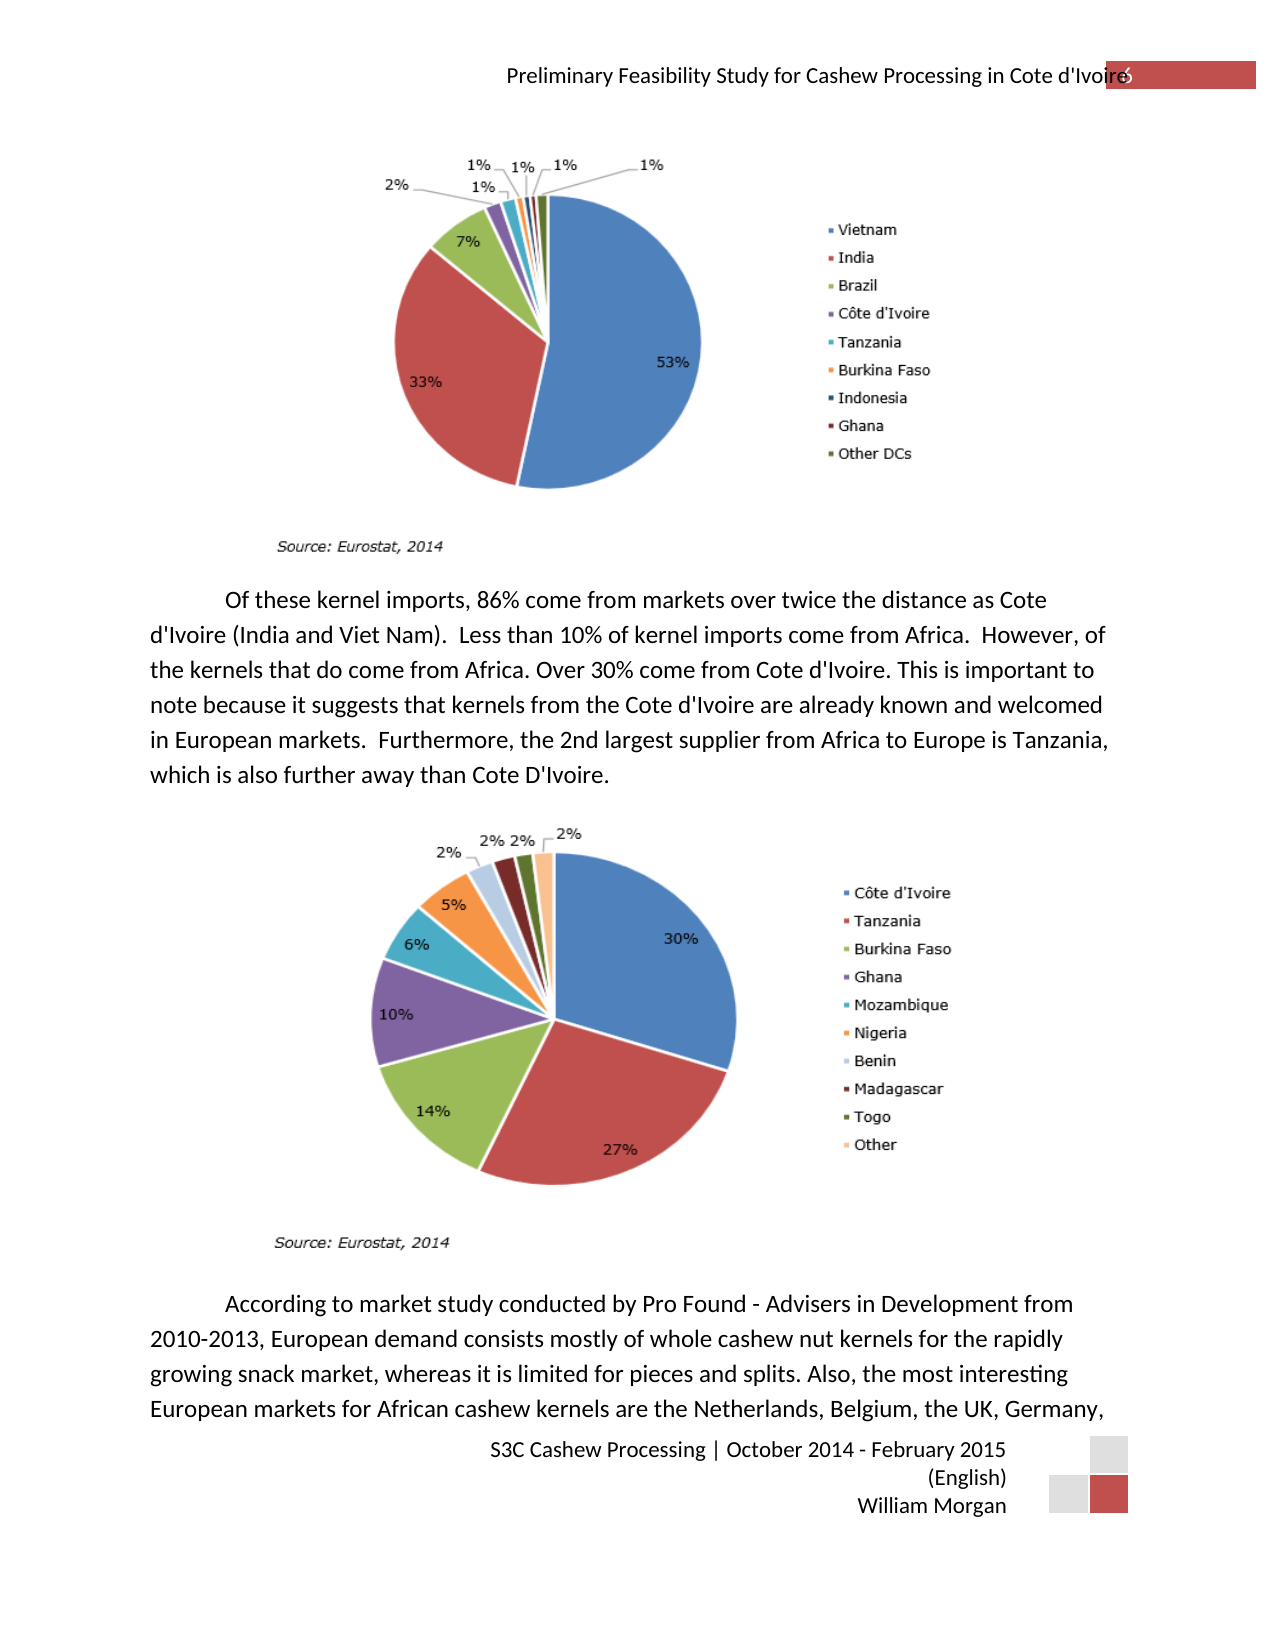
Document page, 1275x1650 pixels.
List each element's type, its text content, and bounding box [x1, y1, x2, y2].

picture [252, 814, 1023, 1264]
picture [268, 150, 1007, 559]
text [150, 1288, 1125, 1424]
text Of these kernel imports, 86% come from markets over twice the distance as Cote d'Ivoire (India and Viet Nam). Less than 10% of kernel imports come from Africa. However, of the kernels that do come from Africa. Over 30% come from Cote d'Ivoire. This is important to note because it suggests that kernels from the Cote d'Ivoire are already known and welcomed in European markets. Furthermore, the 2nd largest supplier from Africa to Europe is Tanzania, which is also further away than Cote D'Ivoire. [150, 584, 1125, 789]
